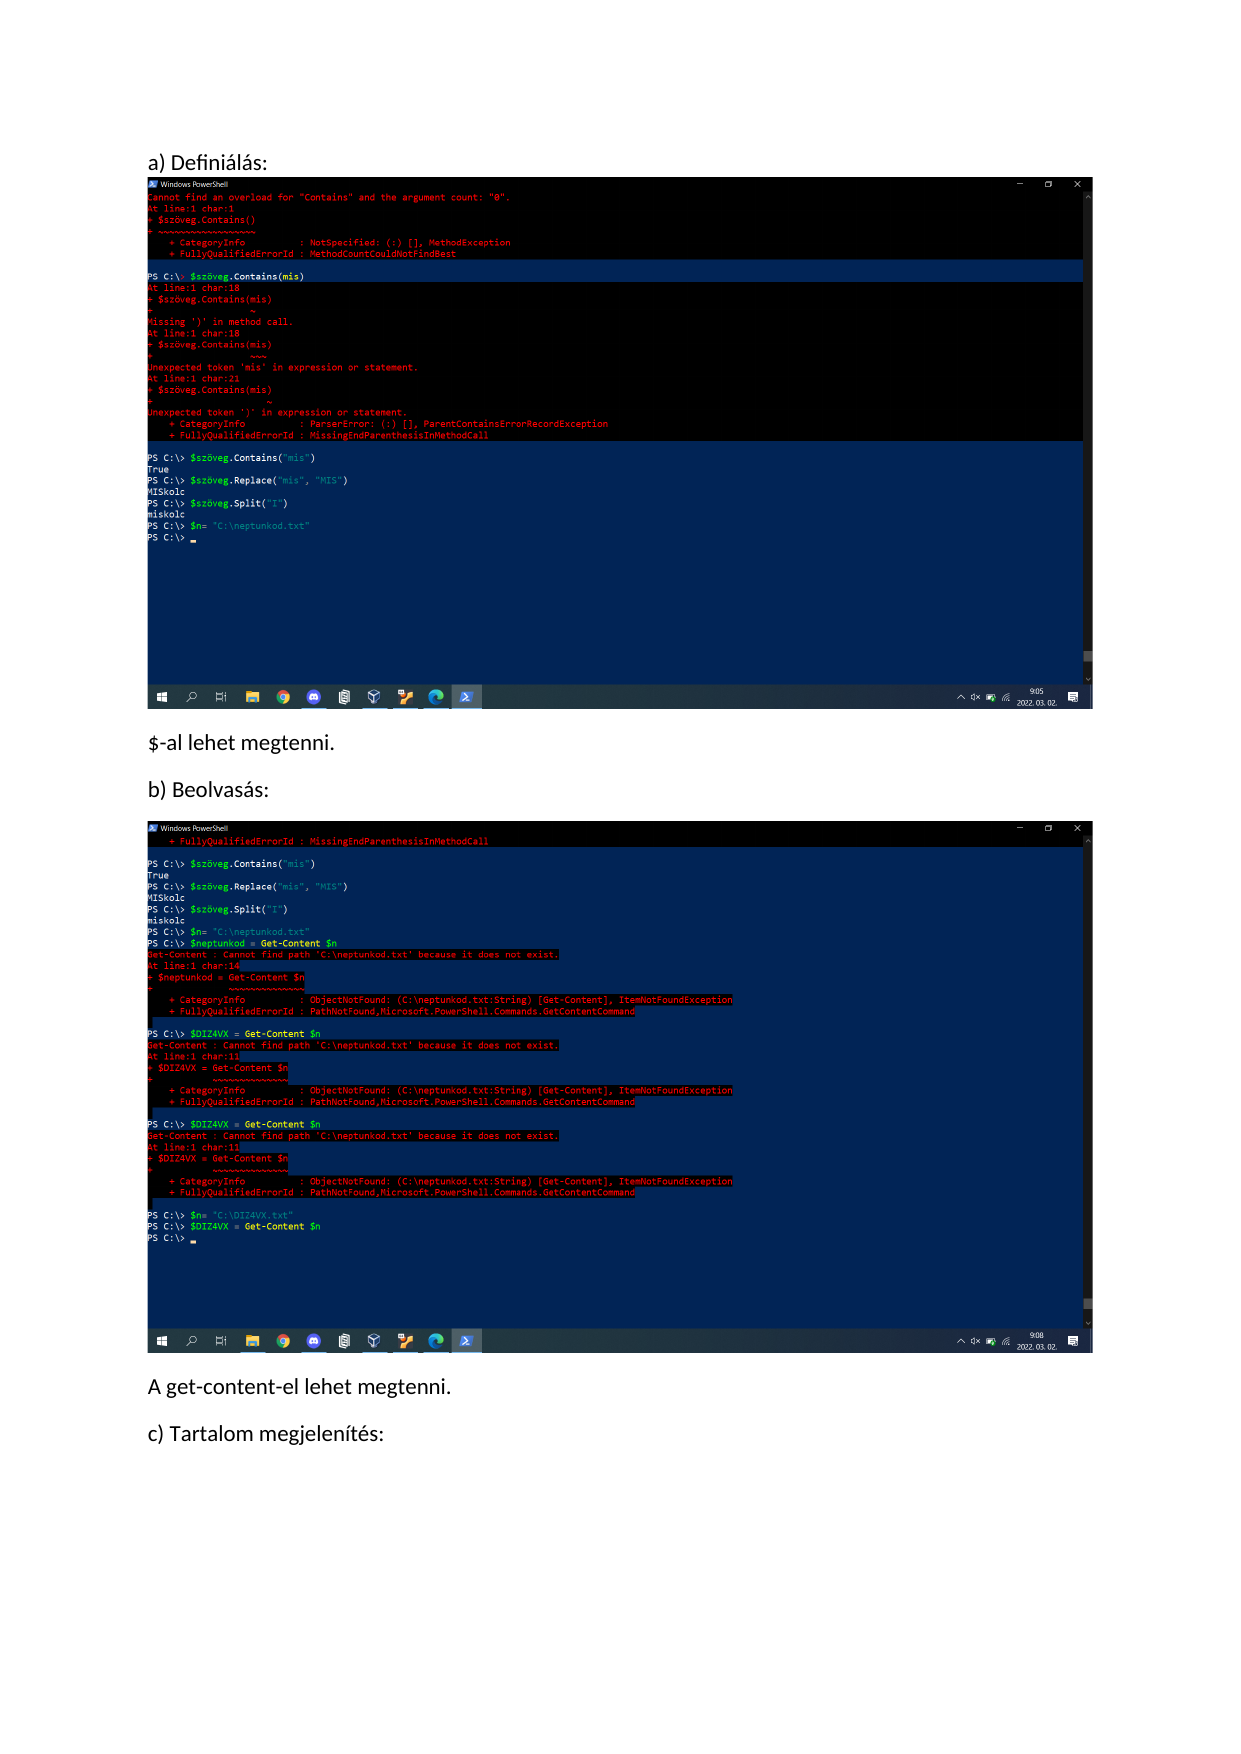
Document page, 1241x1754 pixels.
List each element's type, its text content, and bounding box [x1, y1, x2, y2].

picture [147, 821, 1093, 1353]
text a) Definiálás: [148, 148, 1093, 177]
text b) Beolvasás: [148, 775, 1093, 803]
text c) Tartalom megjelenítés: [148, 1419, 1093, 1447]
text $-al lehet megtenni. [148, 728, 1093, 756]
text A get-content-el lehet megtenni. [148, 1372, 1093, 1400]
picture [147, 177, 1093, 709]
